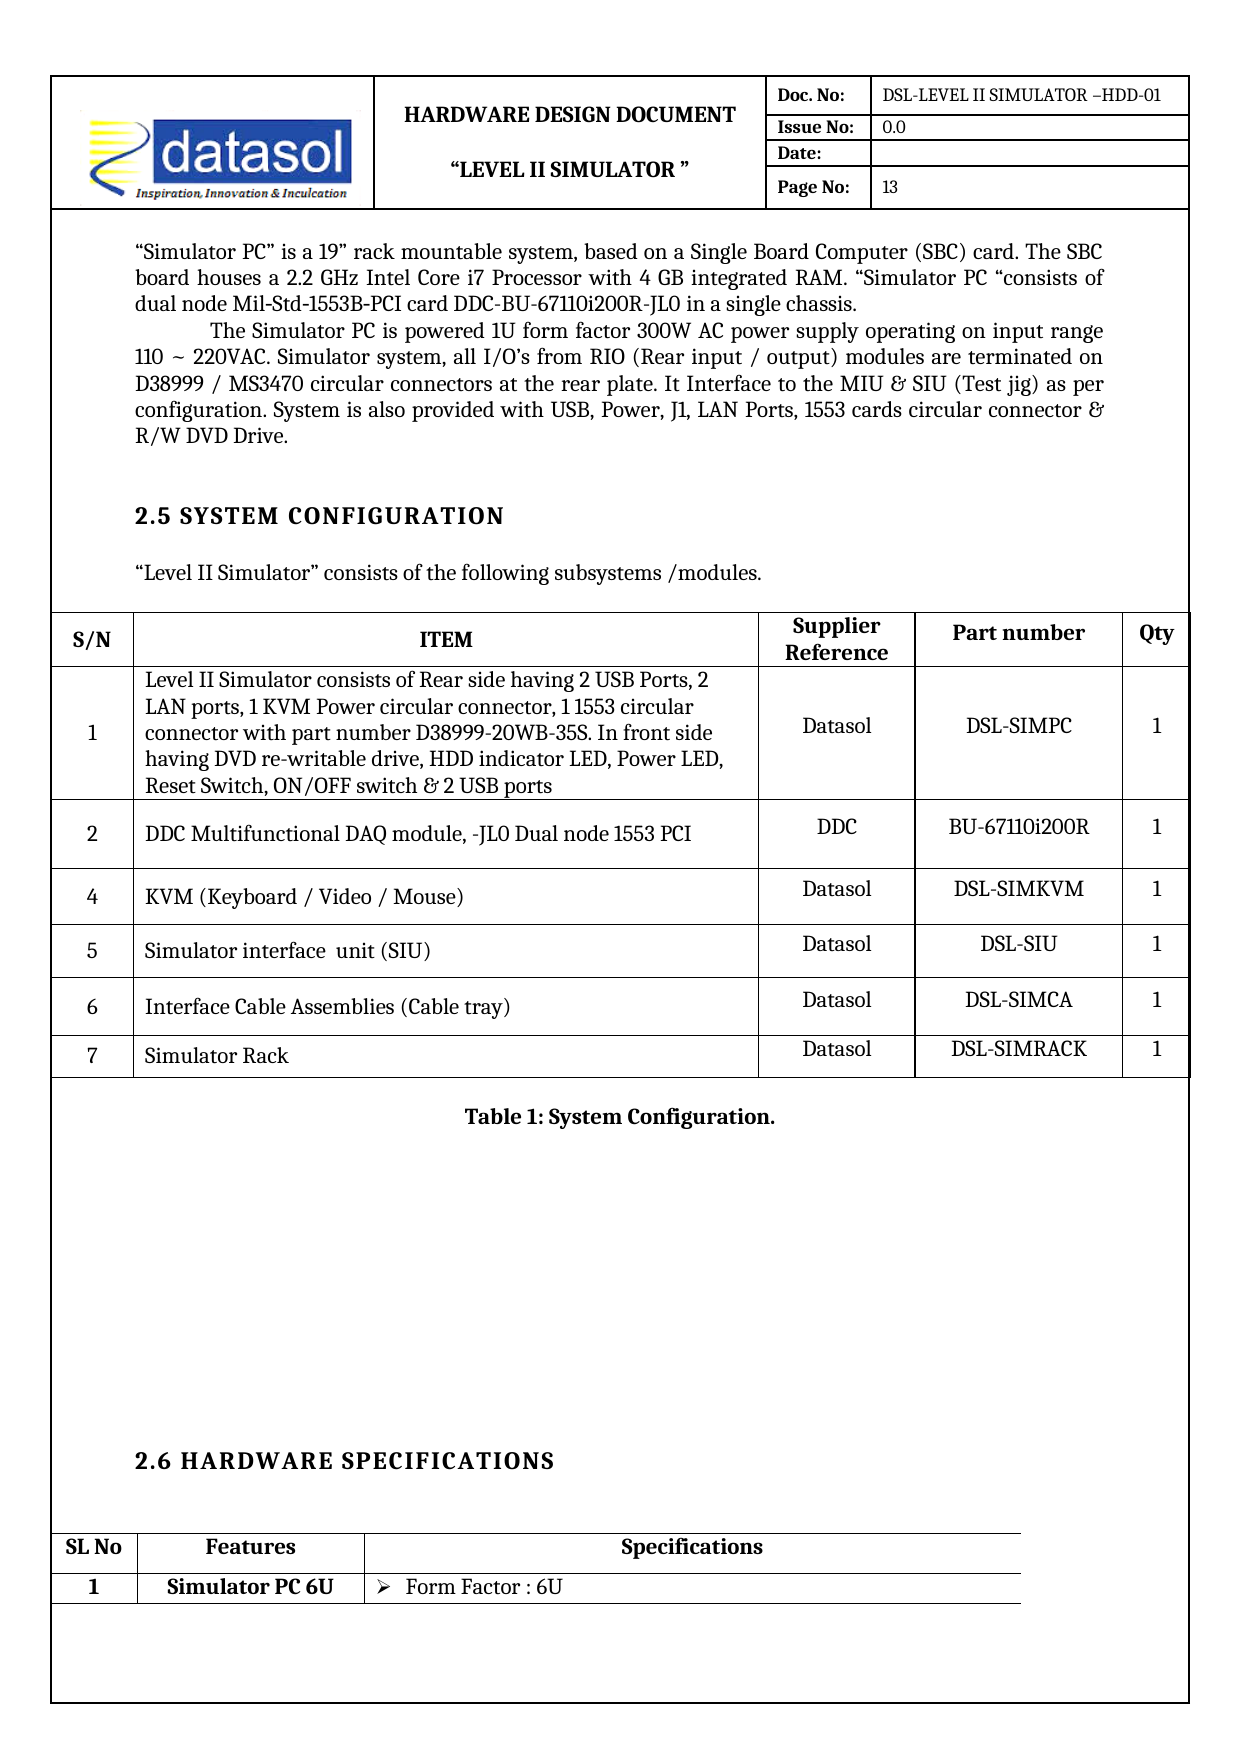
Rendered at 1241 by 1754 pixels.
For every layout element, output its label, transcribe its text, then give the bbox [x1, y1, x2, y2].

table_cell Datasol [759, 869, 914, 924]
table_cell 1 [1123, 667, 1188, 799]
table_cell Level II Simulator consists of Rear side having 2 USB Ports, 2 LAN ports, 1 KVM Power circular connector, 1 1553 circular connector with part number D38999-20WB-35S. In front side having DVD re-writable drive, HDD indicator LED, Power LED, Reset Switch, ON/OFF switch & 2 USB ports [134, 667, 758, 799]
table_cell DDC Multifunctional DAQ module, -JL0 Dual node 1553 PCI [134, 800, 758, 868]
subtitle 2.5 SYSTEM CONFIGURATION [135, 502, 1105, 531]
table_header Specifications [365, 1534, 1021, 1573]
table_cell 1 [52, 1574, 137, 1603]
table_header Part number [916, 613, 1122, 666]
table_cell KVM (Keyboard / Video / Mouse) [134, 869, 758, 924]
table_cell DSL-SIMKVM [916, 869, 1122, 924]
table_header S/N [52, 613, 133, 666]
table_cell 1 [1123, 869, 1188, 924]
table_header Supplier Reference [759, 613, 914, 666]
table_cell Datasol [759, 1036, 914, 1077]
table_header Qty [1123, 613, 1188, 666]
table_cell Simulator interface unit (SIU) [134, 925, 758, 977]
text “Simulator PC” is a 19” rack mountable system, based on a Single Board Computer (SBC) card. The SBC board houses a 2.2 GHz Intel Core i7 Processor with 4 GB integrated RAM. “Simulator PC “consists of dual node Mil‐Std‐1553B‐PCI card DDC-BU-67110i200R-JL0 in a single chassis. [135, 238, 1105, 318]
table_cell DSL-SIU [916, 925, 1122, 977]
table_cell 1 [1123, 1036, 1188, 1077]
table_cell BU-67110i200R [916, 800, 1122, 868]
table_cell 1 [52, 667, 133, 799]
text Table 1: System Configuration. [135, 1104, 1105, 1130]
table_cell Datasol [759, 978, 914, 1035]
table_header ITEM [134, 613, 758, 666]
table_cell Simulator Rack [134, 1036, 758, 1077]
picture [80, 110, 361, 206]
table_cell DSL-SIMPC [916, 667, 1122, 799]
table_cell 2 [52, 800, 133, 868]
table_cell Datasol [759, 925, 914, 977]
table_cell 1 [1123, 925, 1188, 977]
subtitle 2.6 HARDWARE SPECIFICATIONS [135, 1447, 1105, 1475]
table_cell DDC [759, 800, 914, 868]
table_cell 1 [1123, 800, 1188, 868]
table_cell 6 [52, 978, 133, 1035]
table_cell DSL-SIMRACK [916, 1036, 1122, 1077]
table_cell DSL-SIMCA [916, 978, 1122, 1035]
table_cell Datasol [759, 667, 914, 799]
table_cell 4 [52, 869, 133, 924]
text The Simulator PC is powered 1U form factor 300W AC power supply operating on input range 110 ~ 220VAC. Simulator system, all I/O’s from RIO (Rear input / output) modules are terminated on D38999 / MS3470 circular connectors at the rear plate. It Interface to the MIU & SIU (Test jig) as per configuration. System is also provided with USB, Power, J1, LAN Ports, 1553 cards circular connector & R/W DVD Drive. [135, 318, 1105, 449]
table_cell 5 [52, 925, 133, 977]
table_cell 7 [52, 1036, 133, 1077]
text “Level II Simulator” consists of the following subsystems /modules. [135, 559, 1105, 586]
table_cell Interface Cable Assemblies (Cable tray) [134, 978, 758, 1035]
table_header SL No [52, 1534, 137, 1573]
table_cell 1 [1123, 978, 1188, 1035]
table_cell Simulator PC 6U Chassis -DSL-SIMPC [138, 1574, 364, 1603]
table_header Features [138, 1534, 364, 1573]
